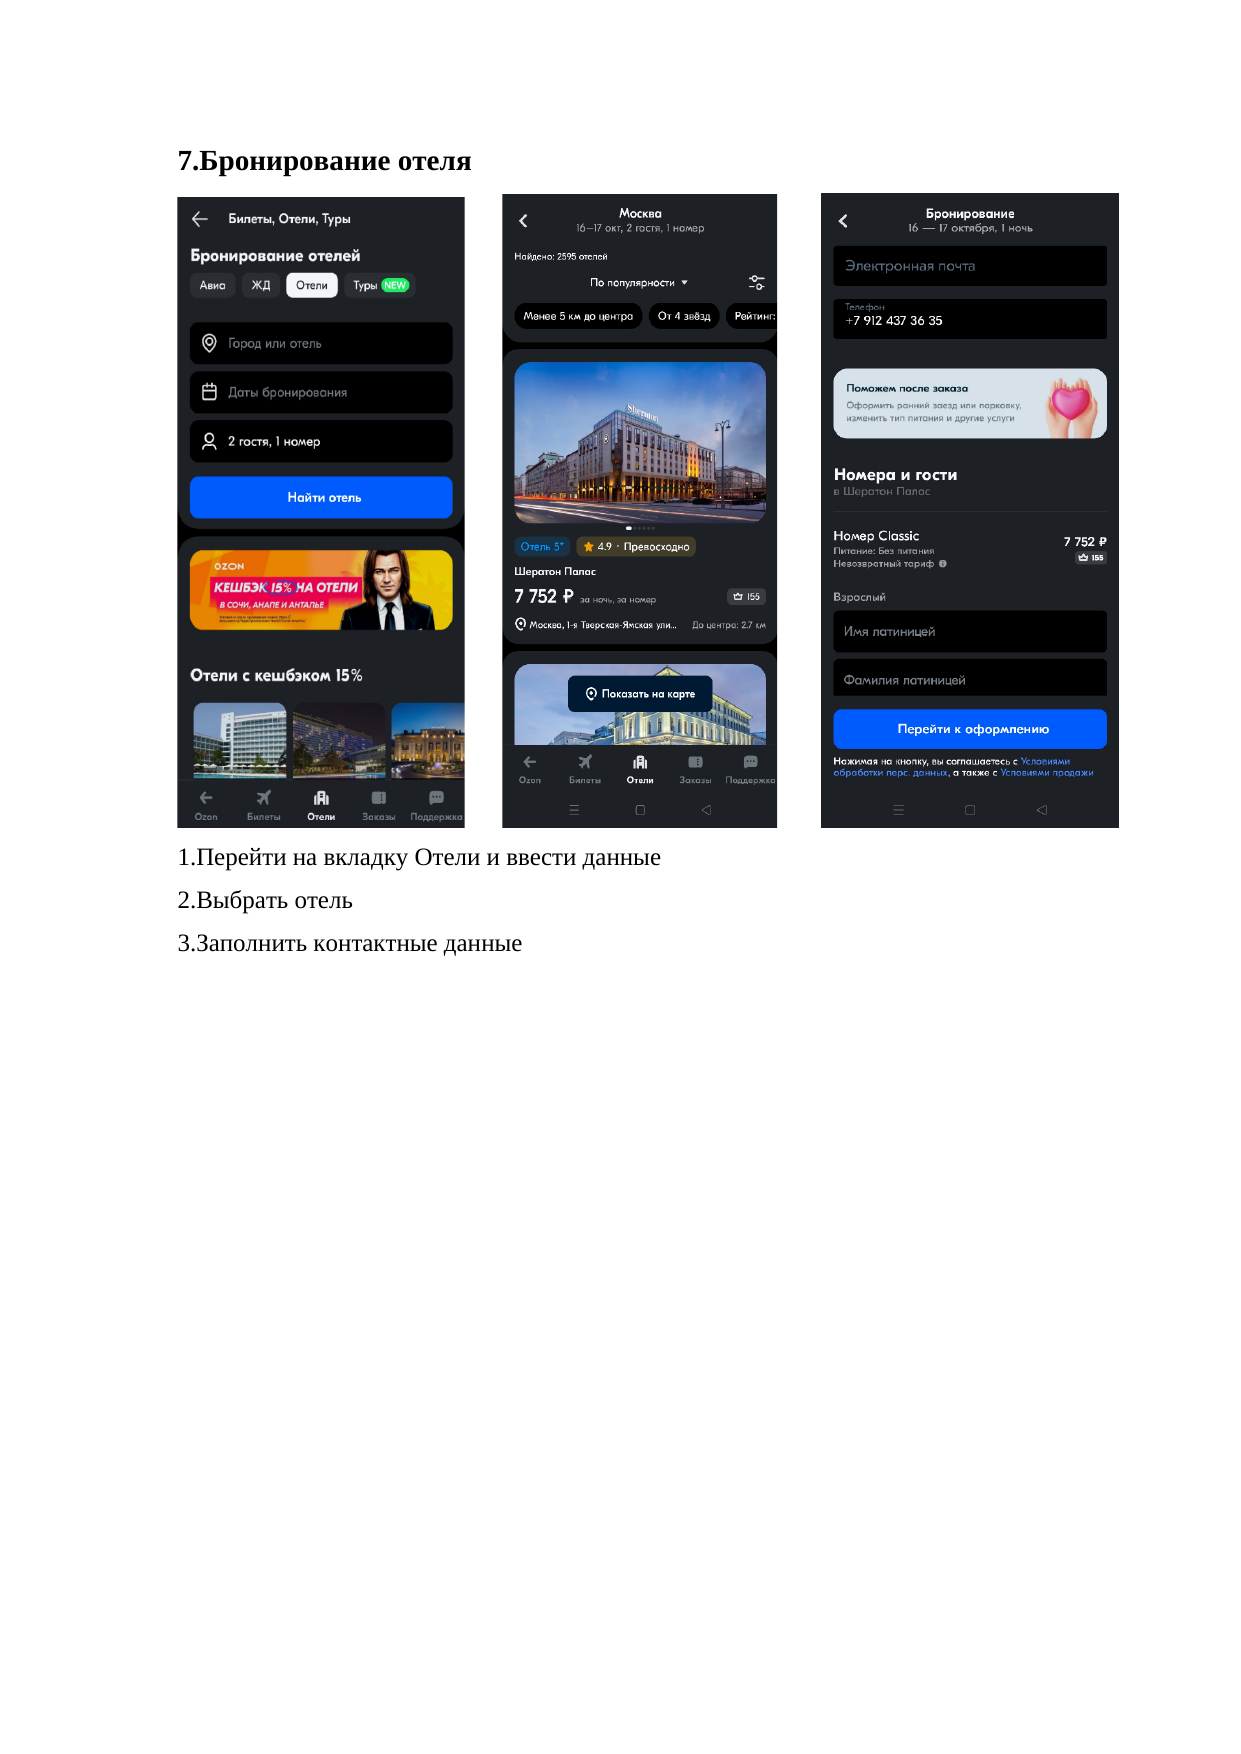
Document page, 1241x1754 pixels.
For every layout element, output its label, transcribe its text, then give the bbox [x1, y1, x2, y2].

picture [177, 197, 465, 828]
text 3.Заполнить контактные данные [177, 928, 1152, 957]
text 2.Выбрать отель [177, 885, 1152, 914]
text 1.Перейти на вкладку Отели и ввести данные [177, 842, 1152, 871]
picture [502, 194, 778, 828]
subtitle 7.Бронирование отеля [177, 143, 1152, 177]
picture [821, 193, 1119, 828]
